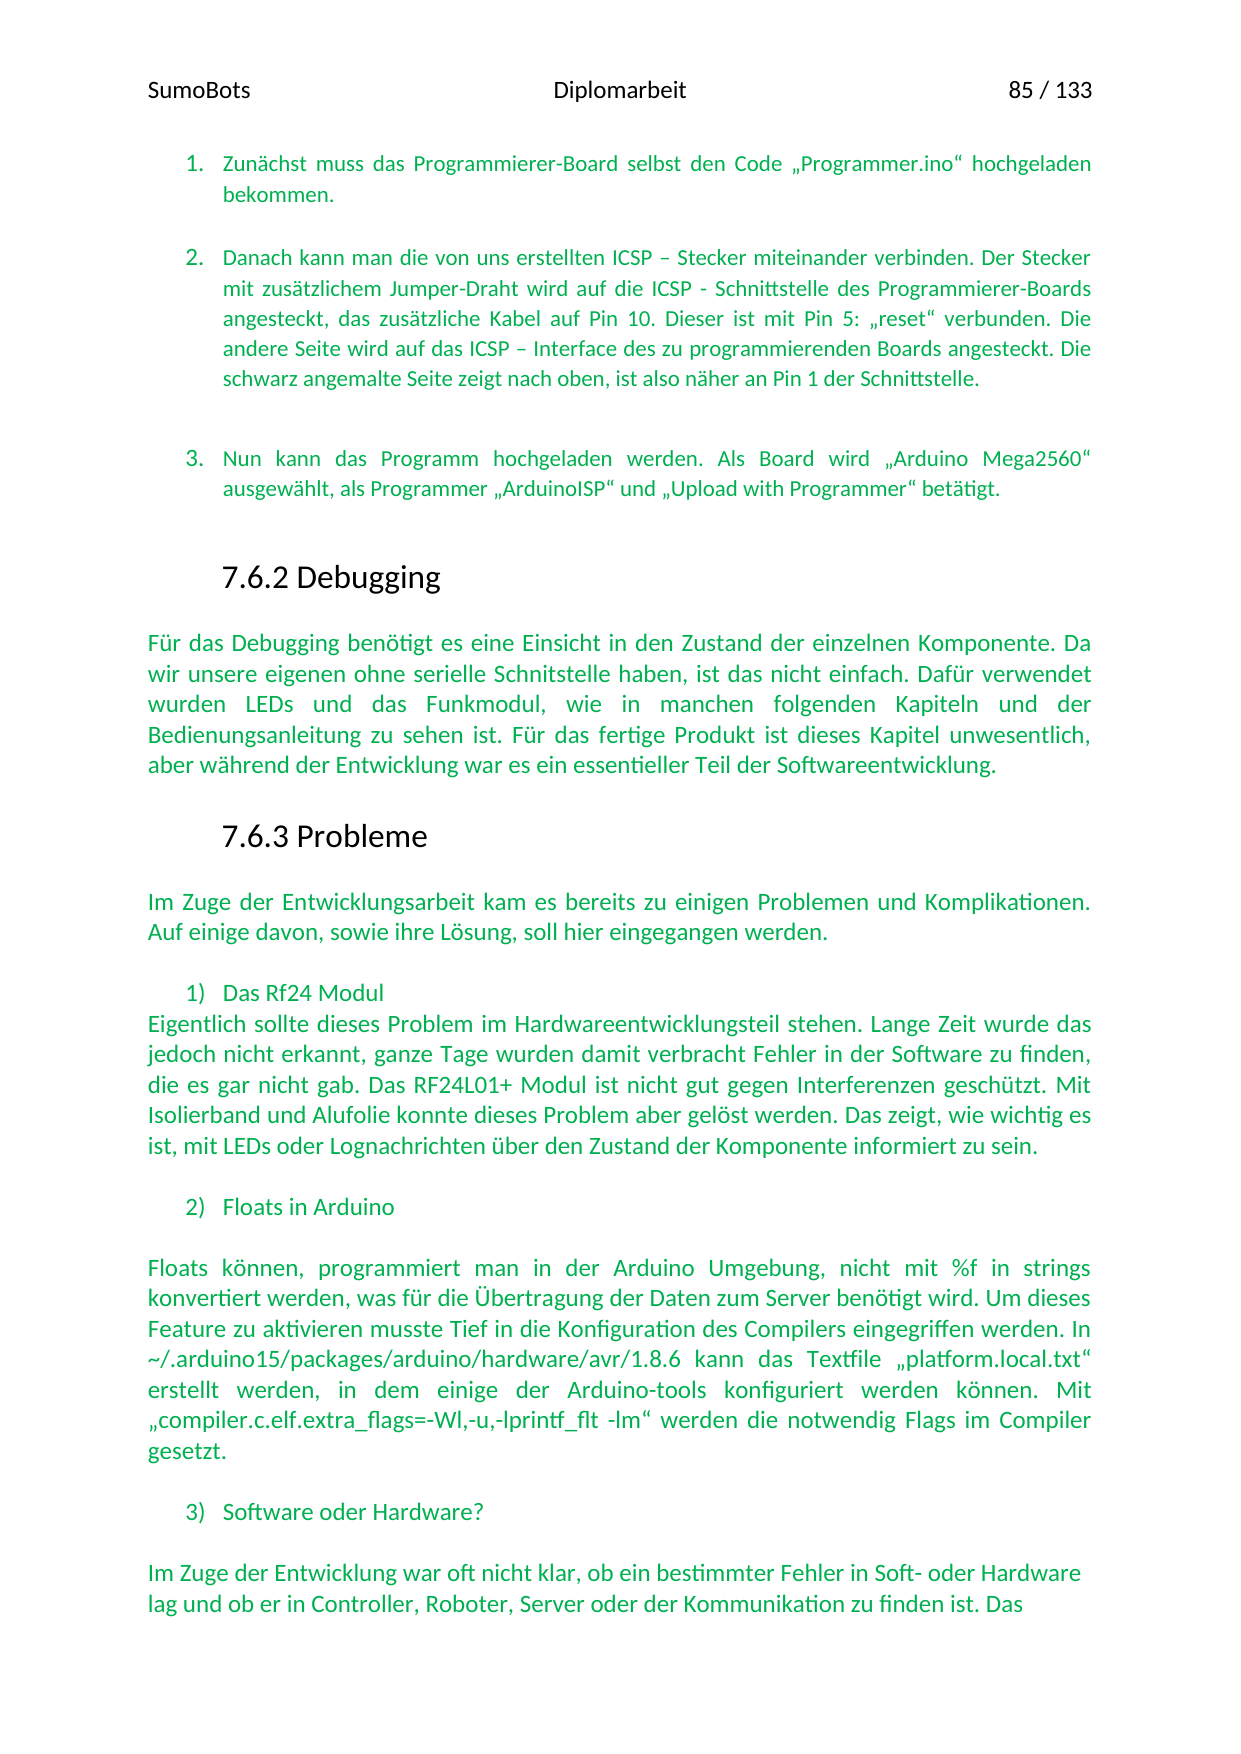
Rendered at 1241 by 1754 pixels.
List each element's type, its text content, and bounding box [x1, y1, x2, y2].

list Das Rf24 Modul [185, 977, 1093, 1008]
subtitle Probleme [221, 814, 1093, 855]
text Floats können, programmiert man in der Arduino Umgebung, nicht mit %f in strings konvertiert werden, was für die Übertragung der Daten zum Server benötigt wird. Um dieses Feature zu aktivieren musste Tief in die Konfiguration des Compilers eingegriffen werden. In ~/.arduino15/packages/arduino/hardware/avr/1.8.6 kann das Textfile „platform.local.txt“ erstellt werden, in dem einige der Arduino-tools konfiguriert werden können. Mit „compiler.c.elf.extra_flags=-Wl,-u,-lprintf_flt -lm“ werden die notwendig Flags im Compiler gesetzt. [148, 1252, 1093, 1466]
list Danach kann man die von uns erstellten ICSP – Stecker miteinander verbinden. Der Stecker mit zusätzlichem Jumper-Draht wird auf die ICSP - Schnittstelle des Programmierer-Boards angesteckt, das zusätzliche Kabel auf Pin 10. Dieser ist mit Pin 5: „reset“ verbunden. Die andere Seite wird auf das ICSP – Interface des zu programmierenden Boards angesteckt. Die schwarz angemalte Seite zeigt nach oben, ist also näher an Pin 1 der Schnittstelle. [185, 241, 1093, 392]
text Für das Debugging benötigt es eine Einsicht in den Zustand der einzelnen Komponente. Da wir unsere eigenen ohne serielle Schnitstelle haben, ist das nicht einfach. Dafür verwendet wurden LEDs und das Funkmodul, wie in manchen folgenden Kapiteln und der Bedienungsanleitung zu sehen ist. Für das fertige Produkt ist dieses Kapitel unwesentlich, aber während der Entwicklung war es ein essentieller Teil der Softwareentwicklung. [148, 627, 1093, 780]
text Eigentlich sollte dieses Problem im Hardwareentwicklungsteil stehen. Lange Zeit wurde das jedoch nicht erkannt, ganze Tage wurden damit verbracht Fehler in der Software zu finden, die es gar nicht gab. Das RF24L01+ Modul ist nicht gut gegen Interferenzen geschützt. Mit Isolierband und Alufolie konnte dieses Problem aber gelöst werden. Das zeigt, wie wichtig es ist, mit LEDs oder Lognachrichten über den Zustand der Komponente informiert zu sein. [148, 1008, 1093, 1161]
list Floats in Arduino [185, 1191, 1093, 1222]
list Software oder Hardware? [185, 1496, 1093, 1527]
list Zunächst muss das Programmierer-Board selbst den Code „Programmer.ino“ hochgeladen bekommen. [185, 148, 1093, 208]
subtitle Debugging [221, 556, 1093, 597]
text Im Zuge der Entwicklungsarbeit kam es bereits zu einigen Problemen und Komplikationen. Auf einige davon, sowie ihre Lösung, soll hier eingegangen werden. [148, 886, 1093, 947]
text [148, 1557, 1093, 1618]
list Nun kann das Programm hochgeladen werden. Als Board wird „Arduino Mega2560“ ausgewählt, als Programmer „ArduinoISP“ und „Upload with Programmer“ betätigt. [185, 442, 1093, 502]
